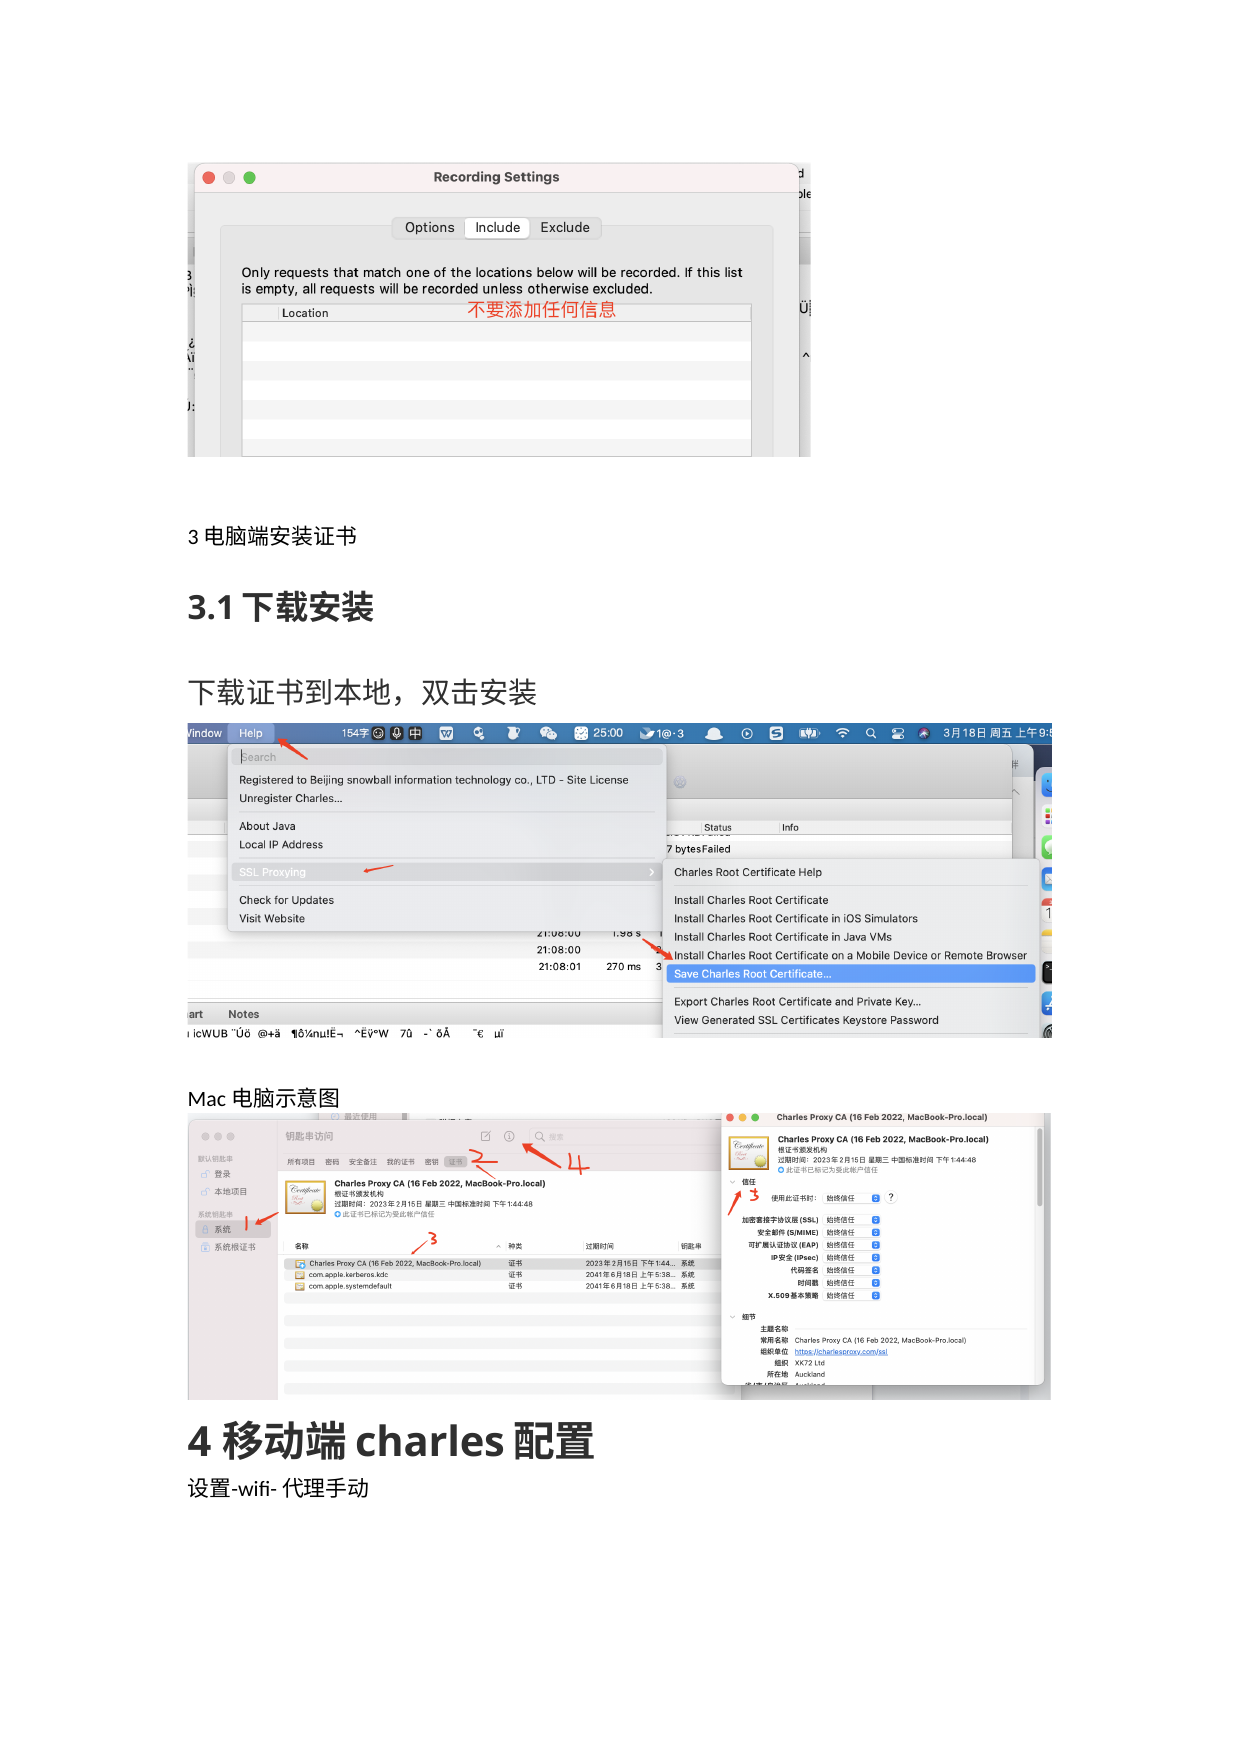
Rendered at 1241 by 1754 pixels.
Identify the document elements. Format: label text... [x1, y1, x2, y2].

picture [187, 723, 1052, 1038]
text 3 电脑端安装证书 [187, 519, 1053, 552]
picture [187, 1113, 1051, 1400]
subtitle 3.1下载安装 [187, 573, 1053, 638]
text 设置-wifi- 代理手动 [187, 1471, 1053, 1504]
text 下载证书到本地，双击安装 [187, 659, 1053, 724]
picture [187, 162, 811, 457]
text Mac 电脑示意图 [187, 1081, 1053, 1114]
